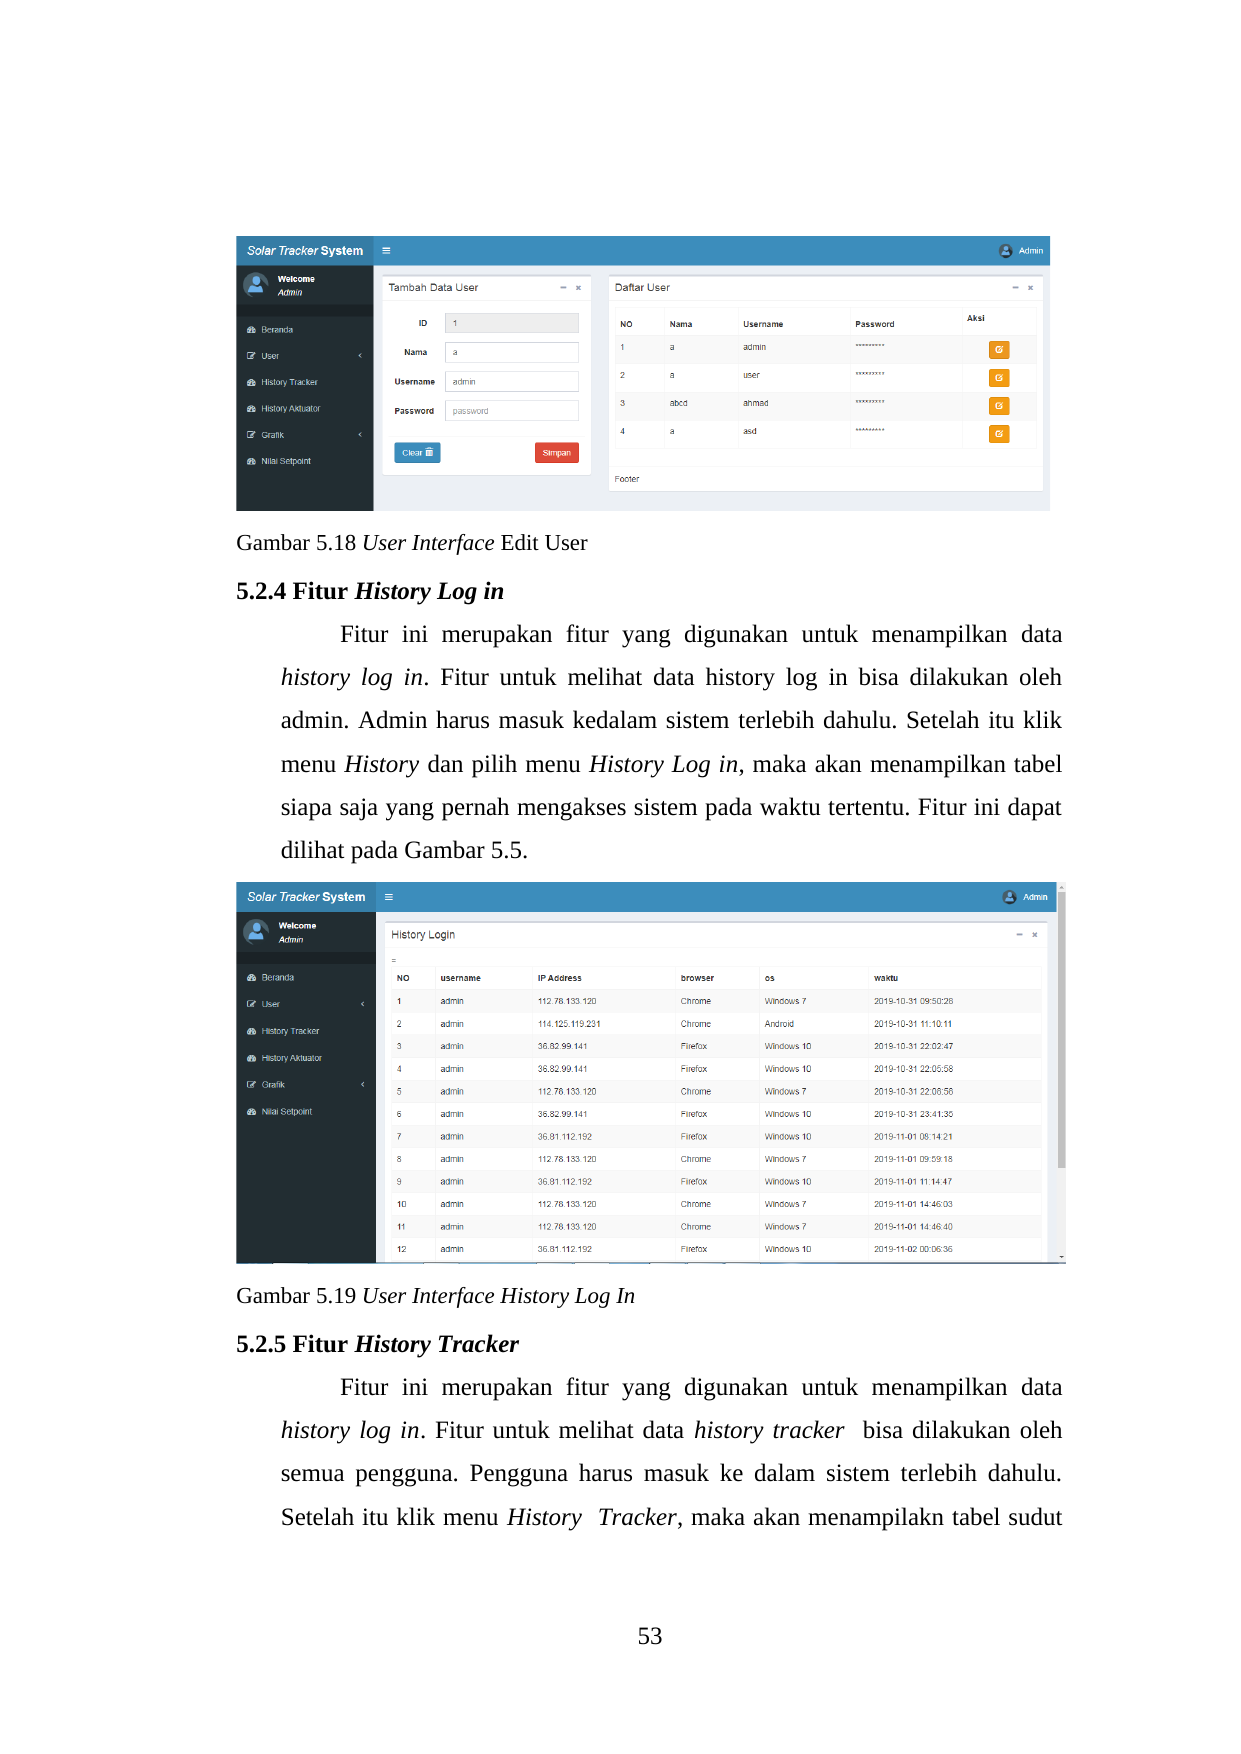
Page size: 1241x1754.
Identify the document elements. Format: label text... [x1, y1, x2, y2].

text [281, 1372, 1063, 1530]
subtitle Fitur History Tracker [236, 1329, 1063, 1358]
text Fitur ini merupakan fitur yang digunakan untuk menampilkan data history log in. Fitur untuk melihat data history log in bisa dilakukan oleh admin. Admin harus masuk kedalam sistem terlebih dahulu. Setelah itu klik menu History dan pilih menu History Log in, maka akan menampilkan tabel siapa saja yang pernah mengakses sistem pada waktu tertentu. Fitur ini dapat dilihat pada Gambar 5.5. [281, 619, 1063, 864]
subtitle Fitur History Log in [236, 576, 1063, 605]
picture [236, 236, 1051, 511]
picture [236, 882, 1066, 1264]
